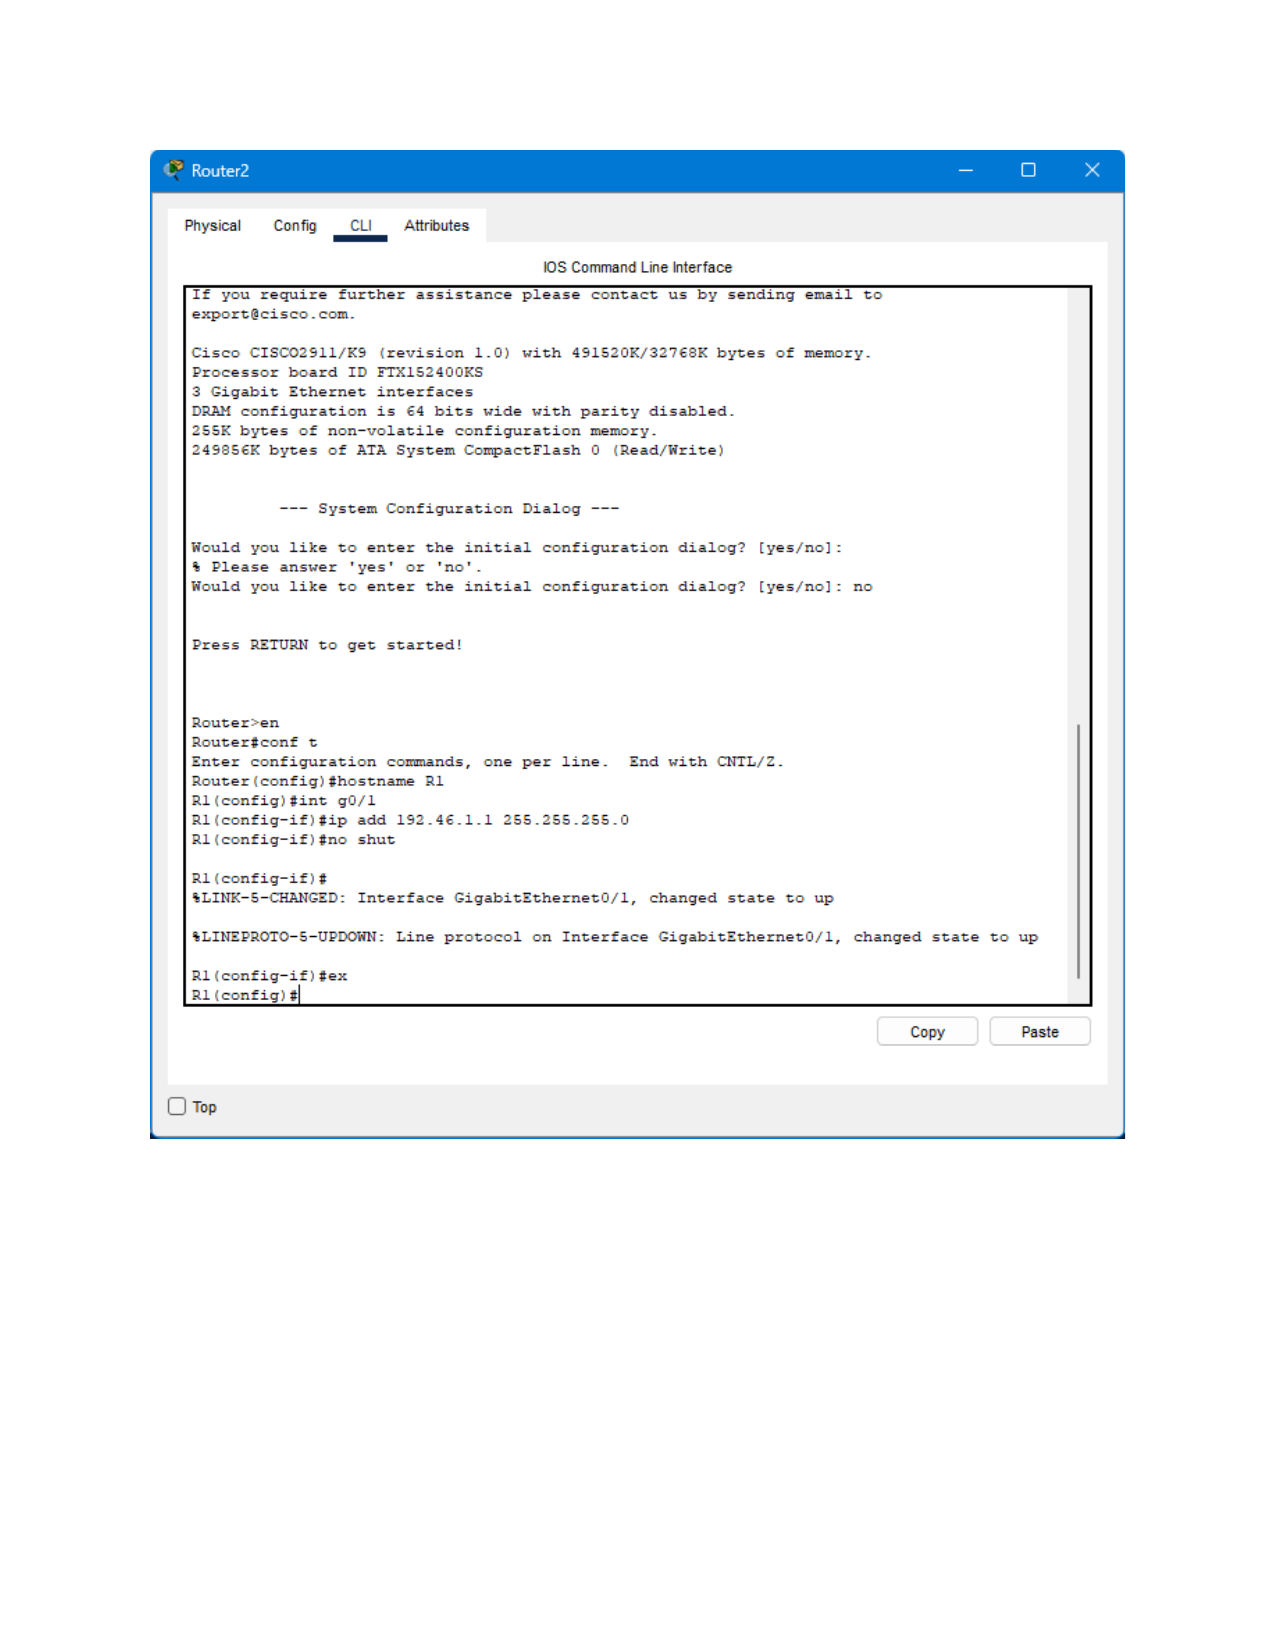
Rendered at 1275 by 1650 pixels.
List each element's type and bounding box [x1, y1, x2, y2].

picture [150, 150, 1125, 1139]
